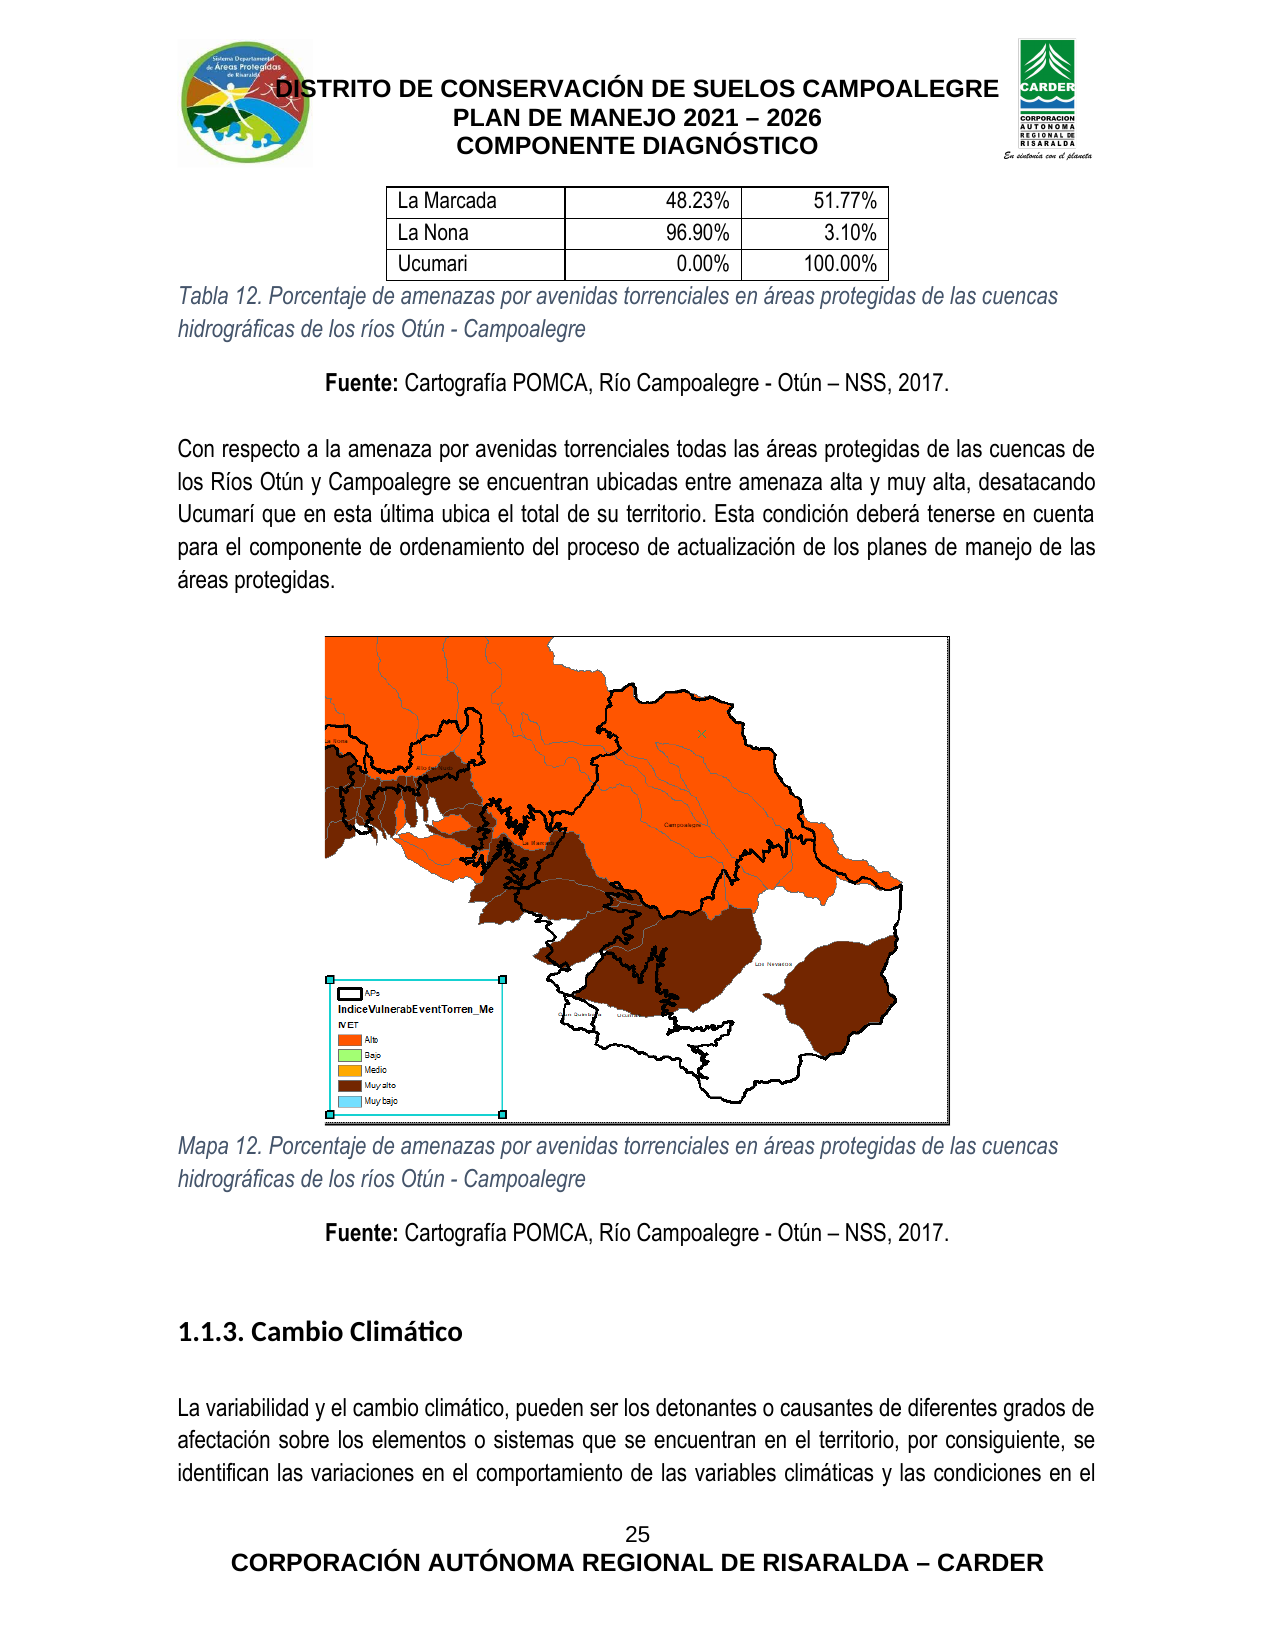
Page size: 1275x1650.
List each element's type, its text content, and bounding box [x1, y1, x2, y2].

picture [177, 39, 314, 168]
picture [324, 631, 951, 1128]
table_cell 96.90% [566, 219, 741, 249]
table_cell 0.00% [566, 250, 741, 280]
table_cell 3.10% [742, 219, 888, 249]
table_cell La Nona [387, 219, 564, 249]
table_cell 51.77% [742, 188, 888, 218]
table_cell 100.00% [742, 250, 888, 280]
table_cell 48.23% [566, 188, 741, 218]
picture [305, 82, 314, 88]
text Con respecto a la amenaza por avenidas torrenciales todas las áreas protegidas de las cuencas de los Ríos Otún y Campoalegre se encuentran ubicadas entre amenaza alta y muy alta, desatacando Ucumarí que en esta última ubica el total de su territorio. Esta condición deberá tenerse en cuenta para el componente de ordenamiento del proceso de actualización de los planes de manejo de las áreas protegidas. [177, 434, 1098, 594]
picture [998, 31, 1098, 170]
text Fuente: Cartografía POMCA, Río Campoalegre - Otún – NSS, 2017. [177, 368, 1098, 396]
table_cell La Marcada [387, 188, 564, 218]
text Fuente: Cartografía POMCA, Río Campoalegre - Otún – NSS, 2017. [177, 1218, 1098, 1247]
text Mapa 12. Porcentaje de amenazas por avenidas torrenciales en áreas protegidas de las cuencas hidrográficas de los ríos Otún - Campoalegre [177, 1131, 1098, 1193]
table_cell Ucumari [387, 250, 564, 280]
text Tabla 12. Porcentaje de amenazas por avenidas torrenciales en áreas protegidas de las cuencas hidrográficas de los ríos Otún - Campoalegre [177, 281, 1098, 343]
subtitle 1.1.3. Cambio Climático [177, 1313, 1098, 1348]
